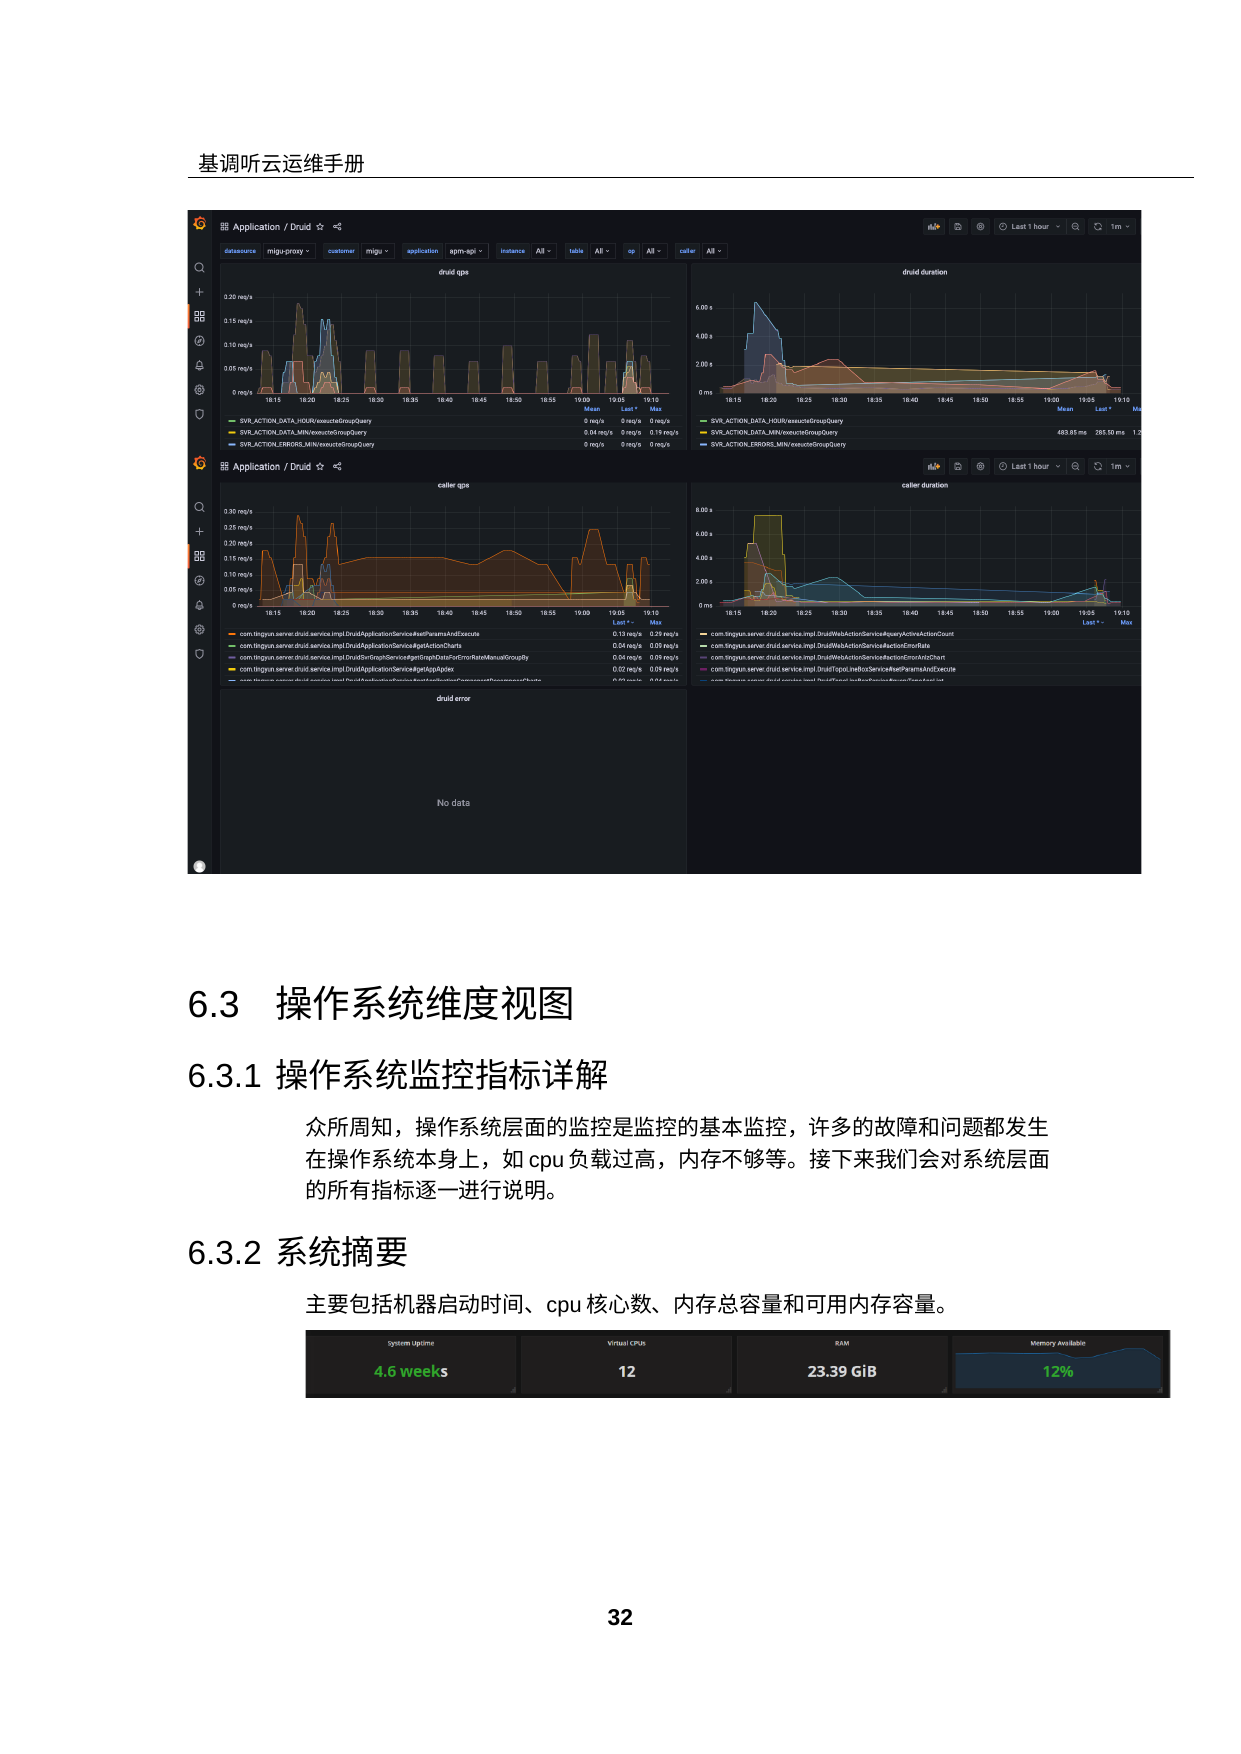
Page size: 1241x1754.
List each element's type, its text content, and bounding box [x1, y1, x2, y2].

text 主要包括机器启动时间、cpu核心数、内存总容量和可用内存容量。 [306, 1287, 1053, 1318]
text 众所周知，操作系统层面的监控是监控的基本监控，许多的故障和问题都发生在操作系统本身上，如cpu负载过高，内存不够等。接下来我们会对系统层面的所有指标逐一进行说明。 [306, 1110, 1053, 1205]
picture [305, 1330, 1171, 1398]
picture [187, 210, 1142, 874]
subtitle 系统摘要 [187, 1226, 1053, 1274]
subtitle 操作系统监控指标详解 [187, 1049, 1053, 1097]
subtitle 操作系统维度视图 [187, 974, 1053, 1028]
